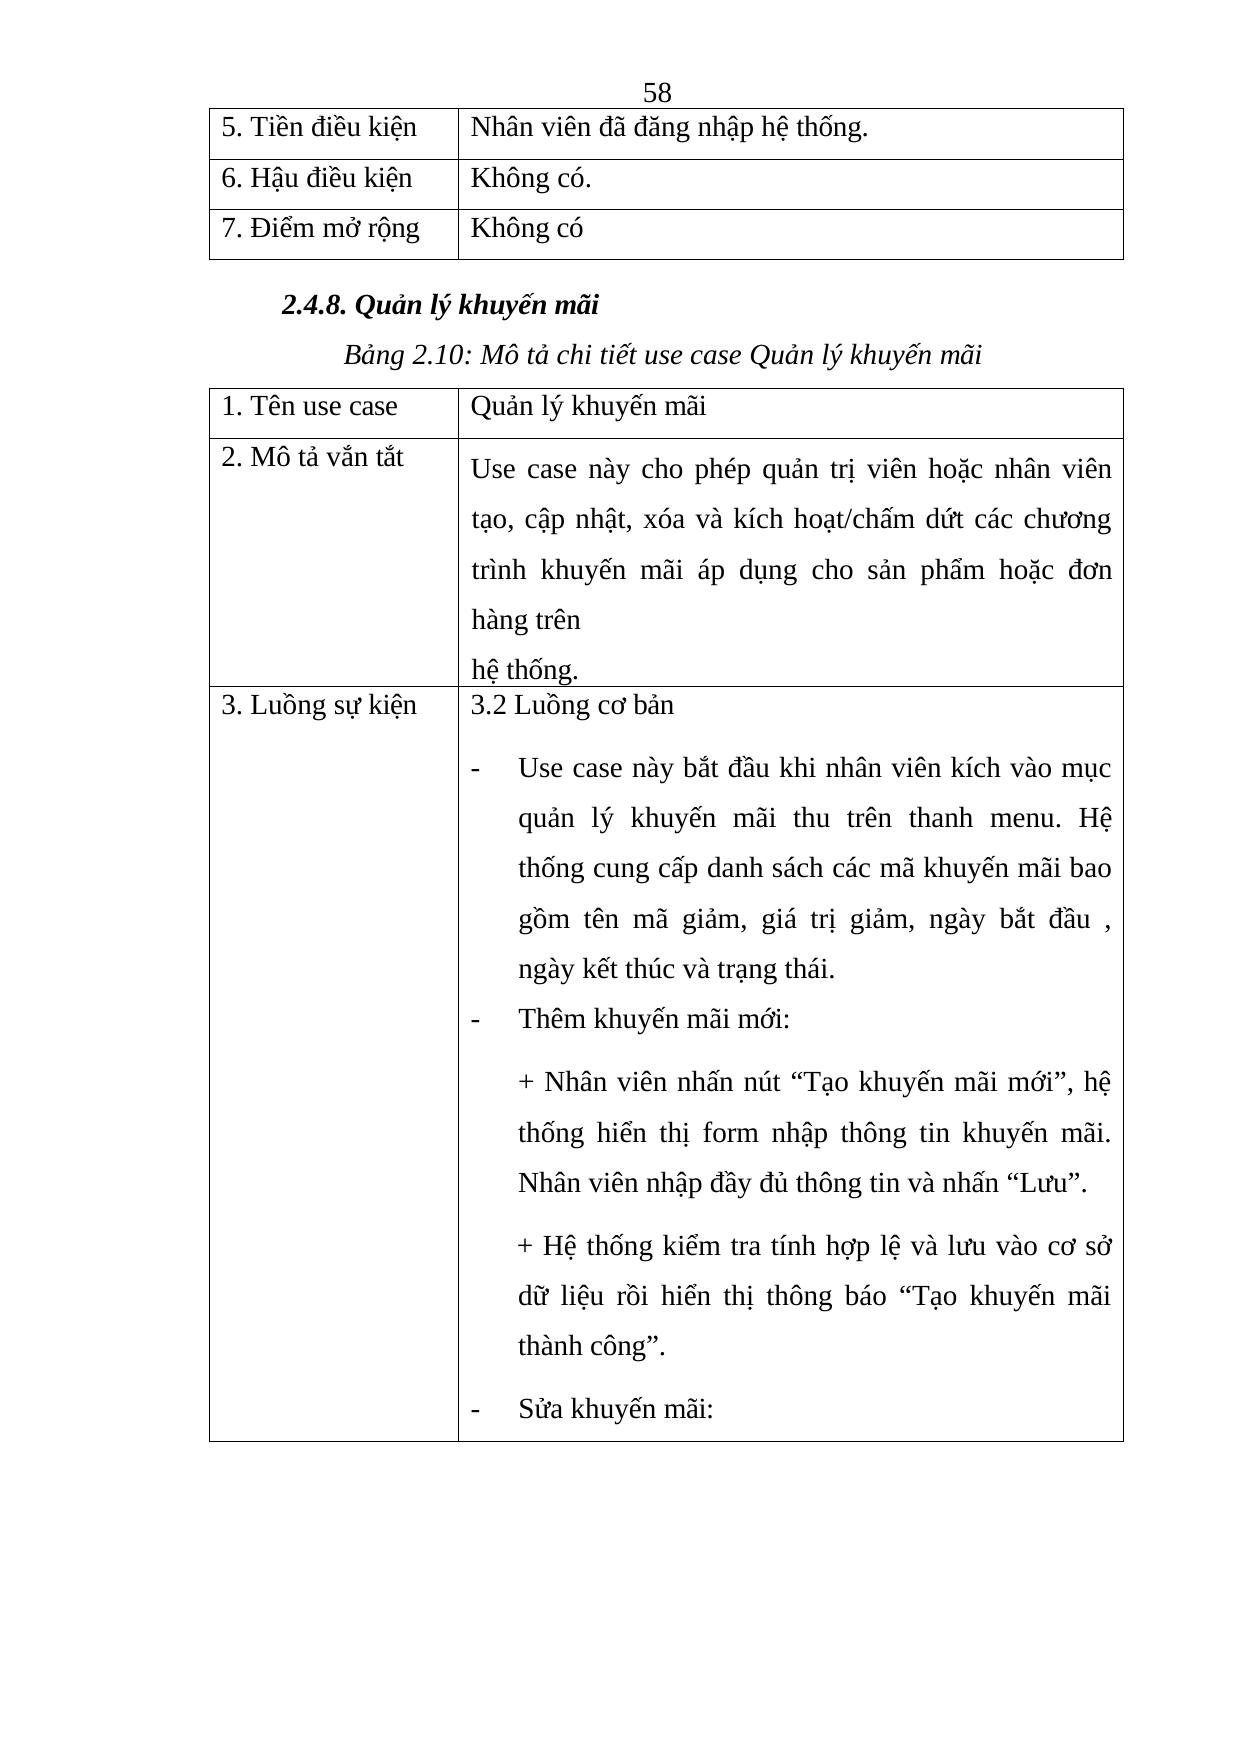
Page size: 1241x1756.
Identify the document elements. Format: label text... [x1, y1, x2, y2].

table_cell Luồng cơ bản Use case này bắt đầu khi nhân viên kích vào mục quản lý khuyến mãi thu trên thanh menu. Hệ thống cung cấp danh sách các mã khuyến mãi bao gồm tên mã giảm, giá trị giảm, ngày bắt đầu , ngày kết thúc và trạng thái. Thêm khuyến mãi mới: + Nhân viên nhấn nút “Tạo khuyến mãi mới”, hệ thống hiển thị form nhập thông tin khuyến mãi. Nhân viên nhập đầy đủ thông tin và nhấn “Lưu”. + Hệ thống kiểm tra tính hợp lệ và lưu vào cơ sở dữ liệu rồi hiển thị thông báo “Tạo khuyến mãi thành công”. Sửa khuyến mãi: [459, 687, 1123, 1441]
table_header 1. Tên use case [210, 389, 458, 438]
table_header Quản lý khuyến mãi [459, 389, 1123, 438]
table_cell 7. Điểm mở rộng [210, 210, 458, 259]
table_cell Không có. [459, 160, 1123, 209]
text Bảng 2.10: Mô tả chi tiết use case Quản lý khuyến mãi [230, 337, 1098, 371]
table_cell Không có [459, 210, 1123, 259]
table_cell 5. Tiền điều kiện [210, 109, 458, 159]
table_cell Nhân viên đã đăng nhập hệ thống. [459, 109, 1123, 159]
table_cell Use case này cho phép quản trị viên hoặc nhân viên tạo, cập nhật, xóa và kích hoạt/chấm dứt các chương trình khuyến mãi áp dụng cho sản phẩm hoặc đơn hàng trên hệ thống. [459, 439, 1123, 686]
table_cell 6. Hậu điều kiện [210, 160, 458, 209]
table_cell 2. Mô tả vắn tắt [210, 439, 458, 686]
table_cell 3. Luồng sự kiện [210, 687, 458, 1441]
subtitle Quản lý khuyến mãi [282, 287, 1137, 320]
